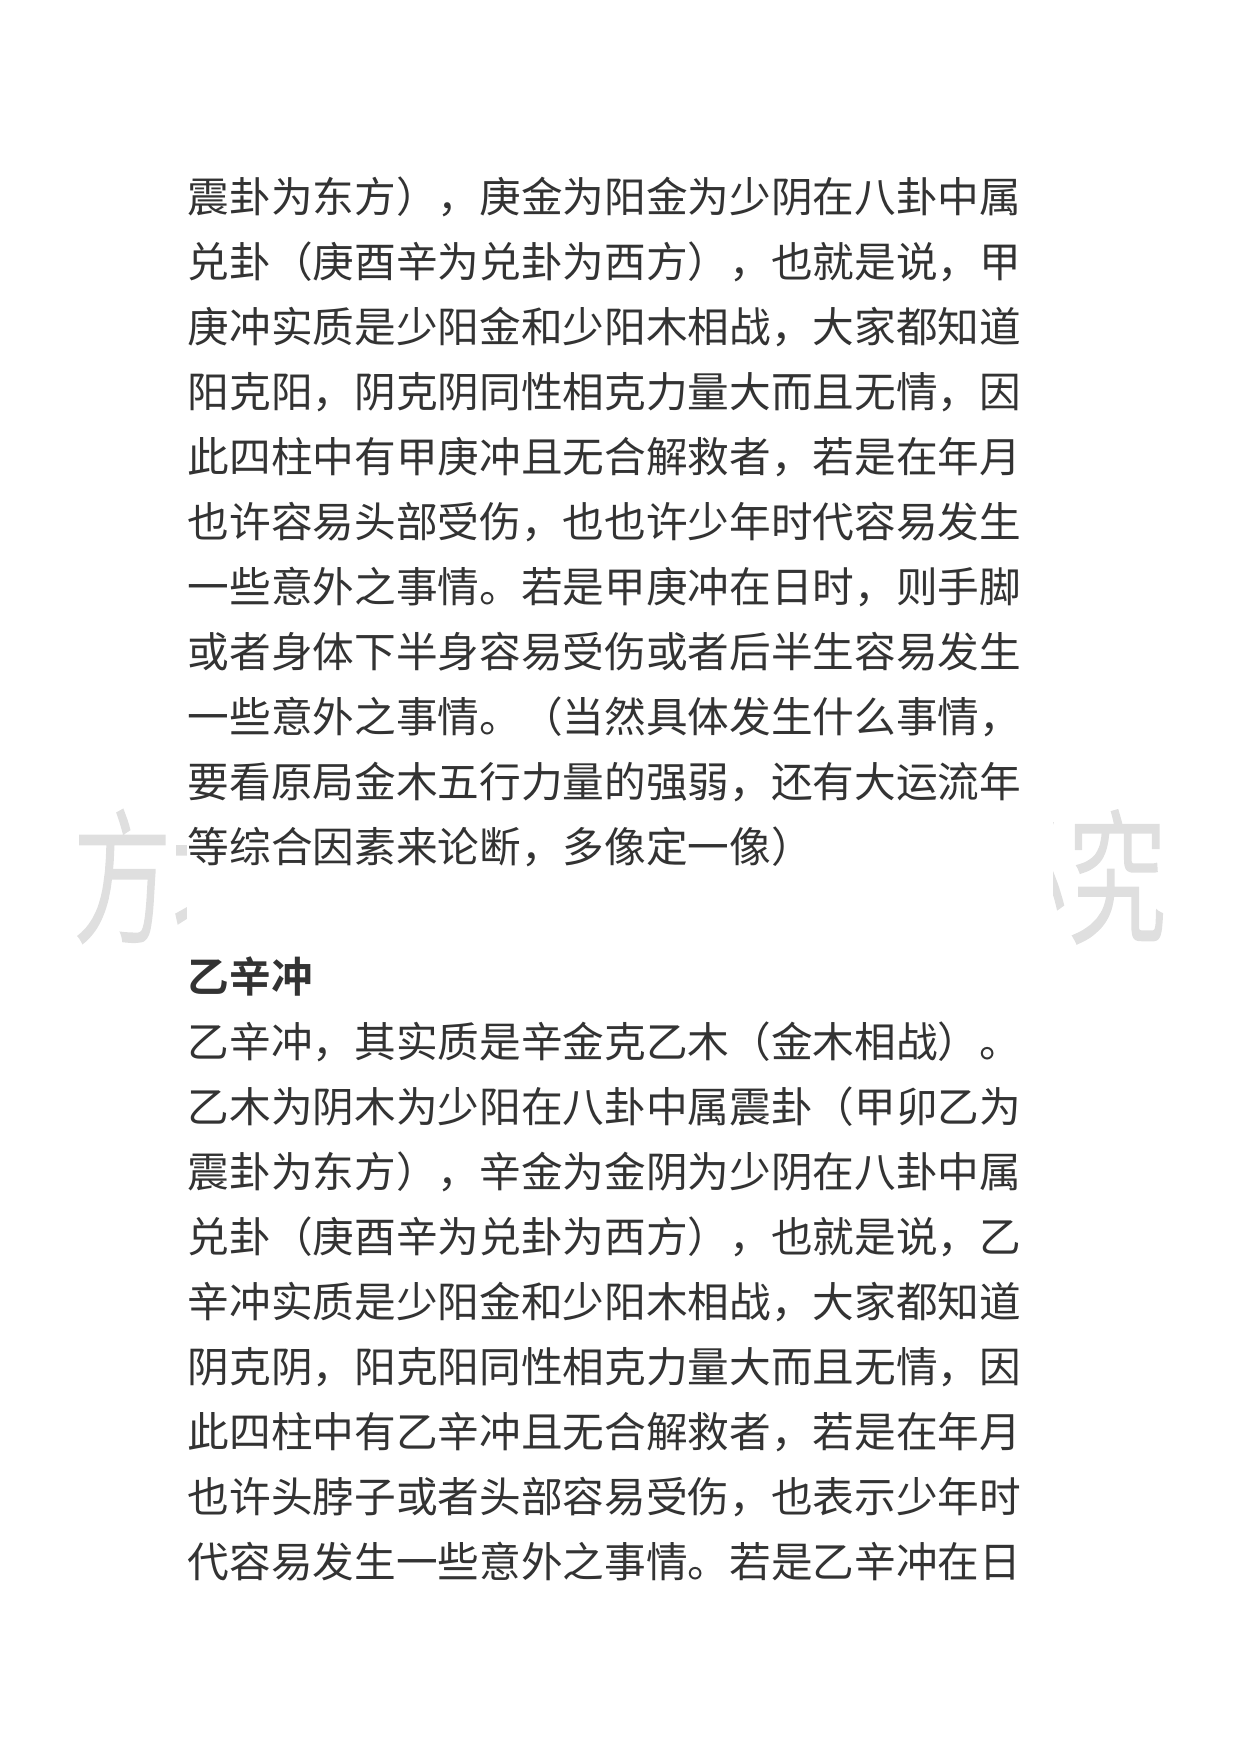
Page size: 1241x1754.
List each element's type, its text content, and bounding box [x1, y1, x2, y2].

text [187, 162, 1053, 877]
text 乙辛冲 [187, 942, 1053, 1007]
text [187, 1007, 1053, 1592]
